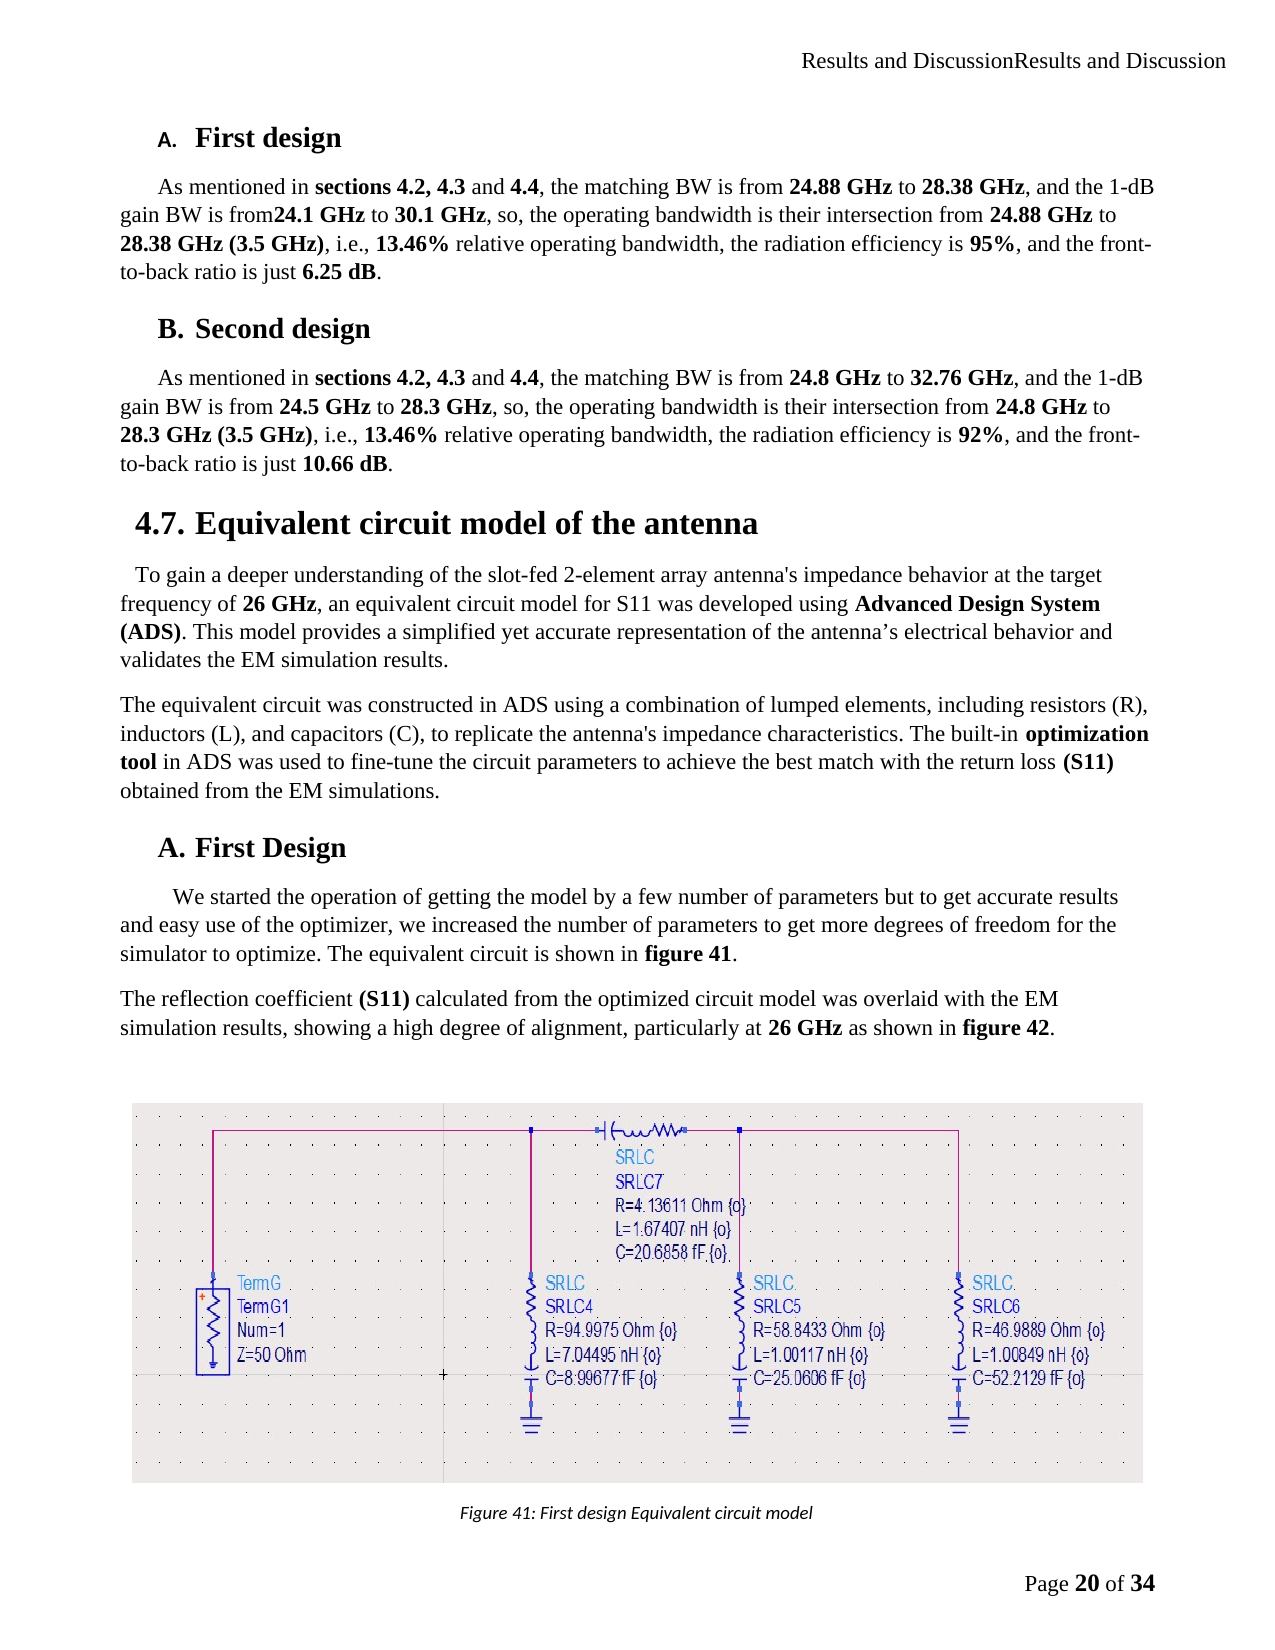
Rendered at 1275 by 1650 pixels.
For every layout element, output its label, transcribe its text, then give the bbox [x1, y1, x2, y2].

text As mentioned in sections 4.2, 4.3 and 4.4, the matching BW is from 24.8 GHz to 32.76 GHz, and the 1-dB gain BW is from 24.5 GHz to 28.3 GHz, so, the operating bandwidth is their intersection from 24.8 GHz to 28.3 GHz (3.5 GHz), i.e., 13.46% relative operating bandwidth, the radiation efficiency is 92%, and the front-to-back ratio is just 10.66 dB. [120, 364, 1155, 476]
subtitle Equivalent circuit model of the antenna [135, 503, 1155, 541]
picture [132, 1103, 1144, 1483]
text We started the operation of getting the model by a few number of parameters but to get accurate results and easy use of the optimizer, we increased the number of parameters to get more degrees of freedom for the simulator to optimize. The equivalent circuit is shown in figure 41. [120, 883, 1155, 966]
text The reflection coefficient (S11) calculated from the optimized circuit model was overlaid with the EM simulation results, showing a high degree of alignment, particularly at 26 GHz as shown in figure 42. [120, 985, 1155, 1040]
text To gain a deeper understanding of the slot-fed 2-element array antenna's impedance behavior at the target frequency of 26 GHz, an equivalent circuit model for S11 was developed using Advanced Design System (ADS). This model provides a simplified yet accurate representation of the antenna’s electrical behavior and validates the EM simulation results. [120, 561, 1155, 673]
subtitle First design [157, 120, 1155, 153]
subtitle First Design [157, 830, 1155, 864]
text As mentioned in sections 4.2, 4.3 and 4.4, the matching BW is from 24.88 GHz to 28.38 GHz, and the 1-dB gain BW is from24.1 GHz to 30.1 GHz, so, the operating bandwidth is their intersection from 24.88 GHz to 28.38 GHz (3.5 GHz), i.e., 13.46% relative operating bandwidth, the radiation efficiency is 95%, and the front-to-back ratio is just 6.25 dB. [120, 173, 1155, 284]
subtitle Second design [157, 312, 1155, 345]
text The equivalent circuit was constructed in ADS using a combination of lumped elements, including resistors (R), inductors (L), and capacitors (C), to replicate the antenna's impedance characteristics. The built-in optimization tool in ADS was used to fine-tune the circuit parameters to achieve the best match with the return loss (S11) obtained from the EM simulations. [120, 692, 1155, 803]
